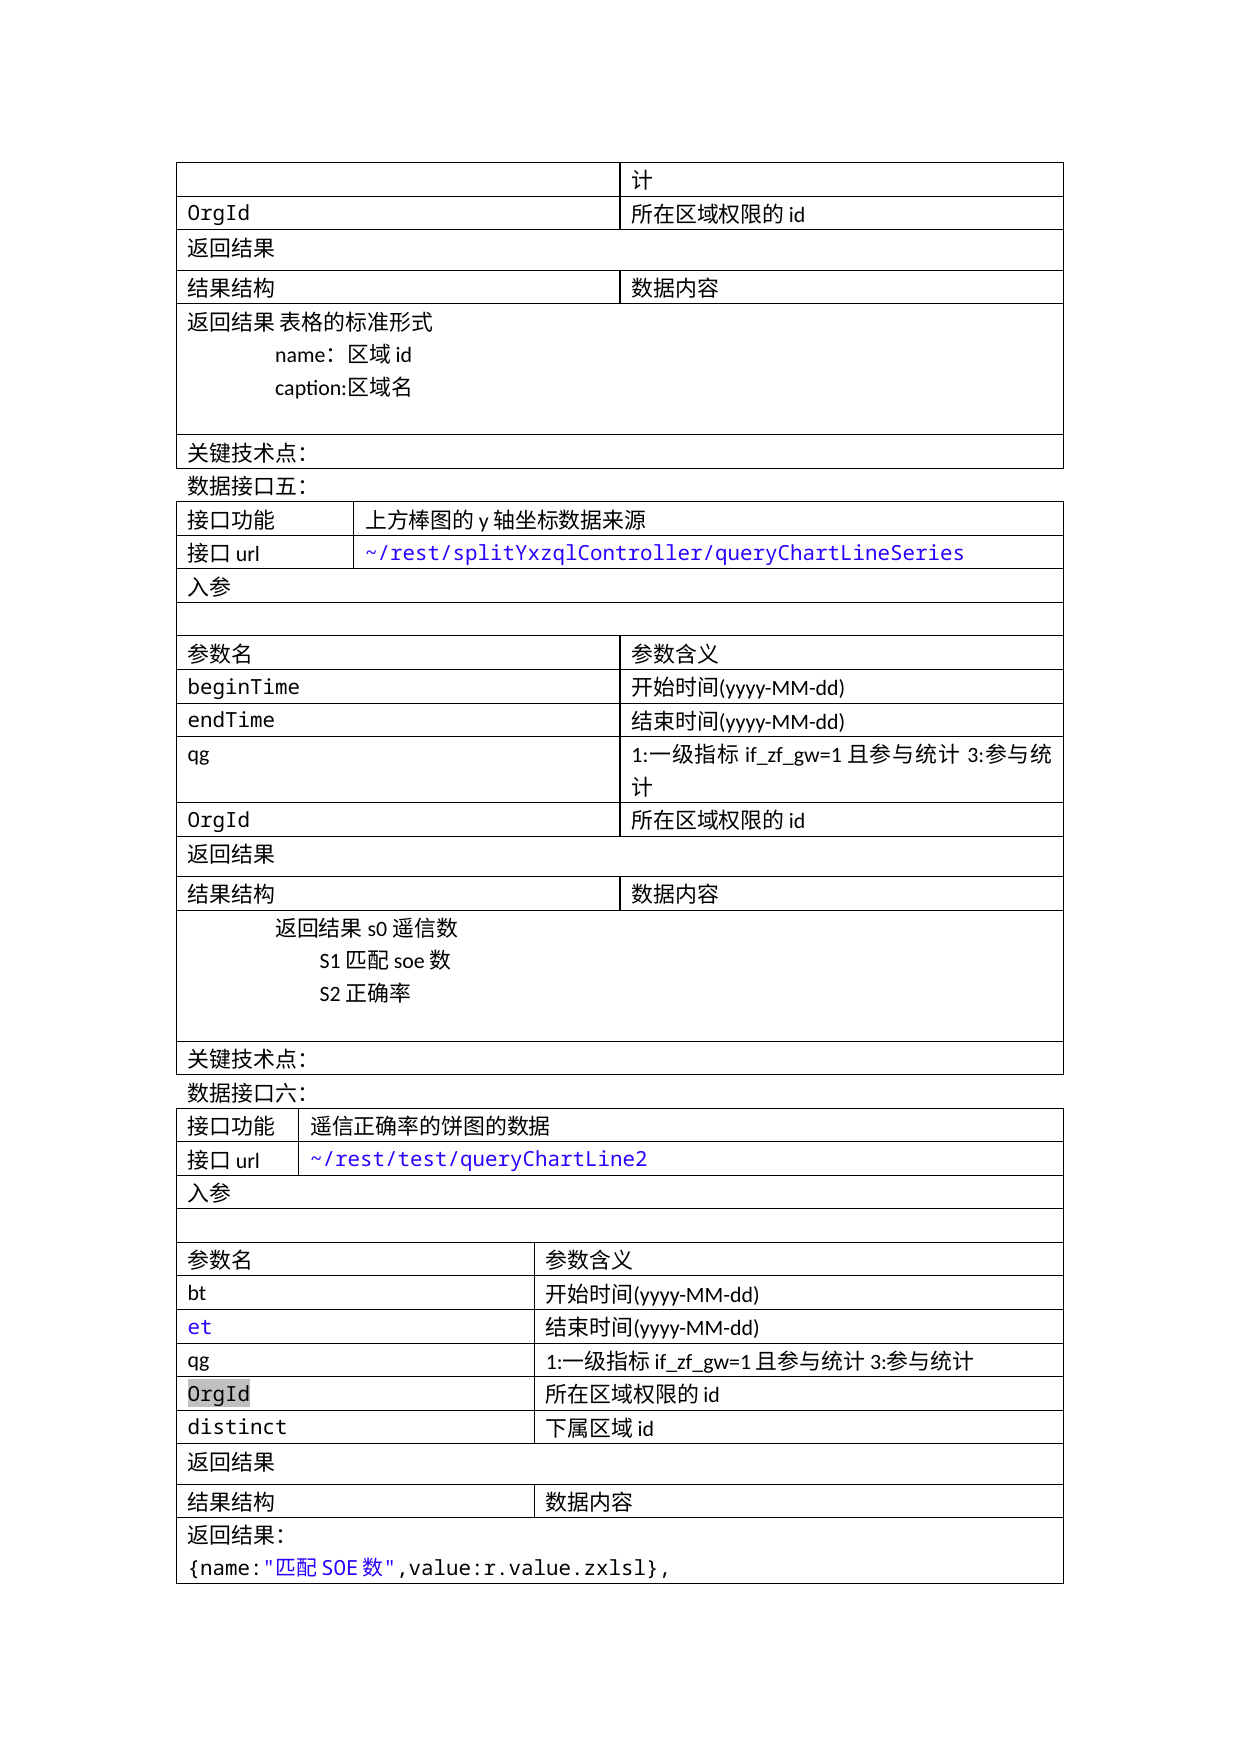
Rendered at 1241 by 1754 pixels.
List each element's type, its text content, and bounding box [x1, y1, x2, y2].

table_cell 开始时间(yyyy-MM-dd) [535, 1276, 1063, 1309]
table_cell bt [177, 1276, 534, 1309]
table_cell ~/rest/splitYxzqlController/queryChartLineSeries [354, 536, 1063, 568]
table_cell 结果结构 [177, 877, 619, 909]
table_cell 入参 [177, 1176, 1063, 1208]
table_cell 结束时间(yyyy-MM-dd) [621, 704, 1063, 736]
table_cell OrgId [177, 1377, 534, 1409]
table_cell 所在区域权限的id [621, 197, 1063, 229]
table_header 接口功能 [177, 502, 353, 535]
table_cell 数据内容 [621, 271, 1063, 303]
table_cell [621, 163, 1063, 196]
table_cell 参数名 [177, 636, 619, 669]
table_cell 接口url [177, 536, 353, 568]
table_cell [177, 1518, 1063, 1583]
table_cell qg [177, 1344, 534, 1376]
table_cell 入参 [177, 569, 1063, 602]
text 数据接口六： [187, 1075, 1053, 1108]
table_cell 关键技术点： [177, 435, 1063, 468]
table_cell [177, 1209, 1063, 1242]
table_cell 关键技术点： [177, 1042, 1063, 1074]
table_cell OrgId [177, 197, 619, 229]
table_cell distinct [177, 1411, 534, 1443]
table_cell 结束时间(yyyy-MM-dd) [535, 1310, 1063, 1342]
table_cell 数据内容 [535, 1485, 1063, 1517]
table_cell 参数名 [177, 1243, 534, 1275]
table_cell 1:一级指标if_zf_gw=1且参与统计 3:参与统计 [621, 737, 1063, 802]
table_cell 开始时间(yyyy-MM-dd) [621, 670, 1063, 702]
table_header 接口功能 [177, 1109, 298, 1141]
table_cell qg [177, 737, 619, 802]
table_cell 参数含义 [535, 1243, 1063, 1275]
table_cell 结果结构 [177, 271, 619, 303]
table_cell 结果结构 [177, 1485, 534, 1517]
table_cell 返回结果 [177, 230, 1063, 269]
table_cell beginTime [177, 670, 619, 702]
table_header 上方棒图的y轴坐标数据来源 [354, 502, 1063, 535]
table_cell 参数含义 [621, 636, 1063, 669]
table_cell 返回结果 [177, 1444, 1063, 1483]
table_cell ~/rest/test/queryChartLine2 [299, 1142, 1063, 1175]
table_cell et [177, 1310, 534, 1342]
table_cell 所在区域权限的id [621, 803, 1063, 836]
table_cell endTime [177, 704, 619, 736]
table_cell 所在区域权限的id [535, 1377, 1063, 1409]
table_cell 返回结果 表格的标准形式 name：区域id caption:区域名 [177, 304, 1063, 434]
table_cell 下属区域id [535, 1411, 1063, 1443]
table_cell qg [177, 163, 619, 196]
table_cell OrgId [177, 803, 619, 836]
table_cell 1:一级指标if_zf_gw=1且参与统计 3:参与统计 [535, 1344, 1063, 1376]
table_cell 返回结果 s0 遥信数 S1 匹配soe数 S2 正确率 [177, 911, 1063, 1041]
table_cell [177, 603, 1063, 635]
table_cell 数据内容 [621, 877, 1063, 909]
table_header 遥信正确率的饼图的数据 [299, 1109, 1063, 1141]
table_cell 返回结果 [177, 837, 1063, 876]
table_cell 接口url [177, 1142, 298, 1175]
text 数据接口五： [187, 469, 1053, 501]
